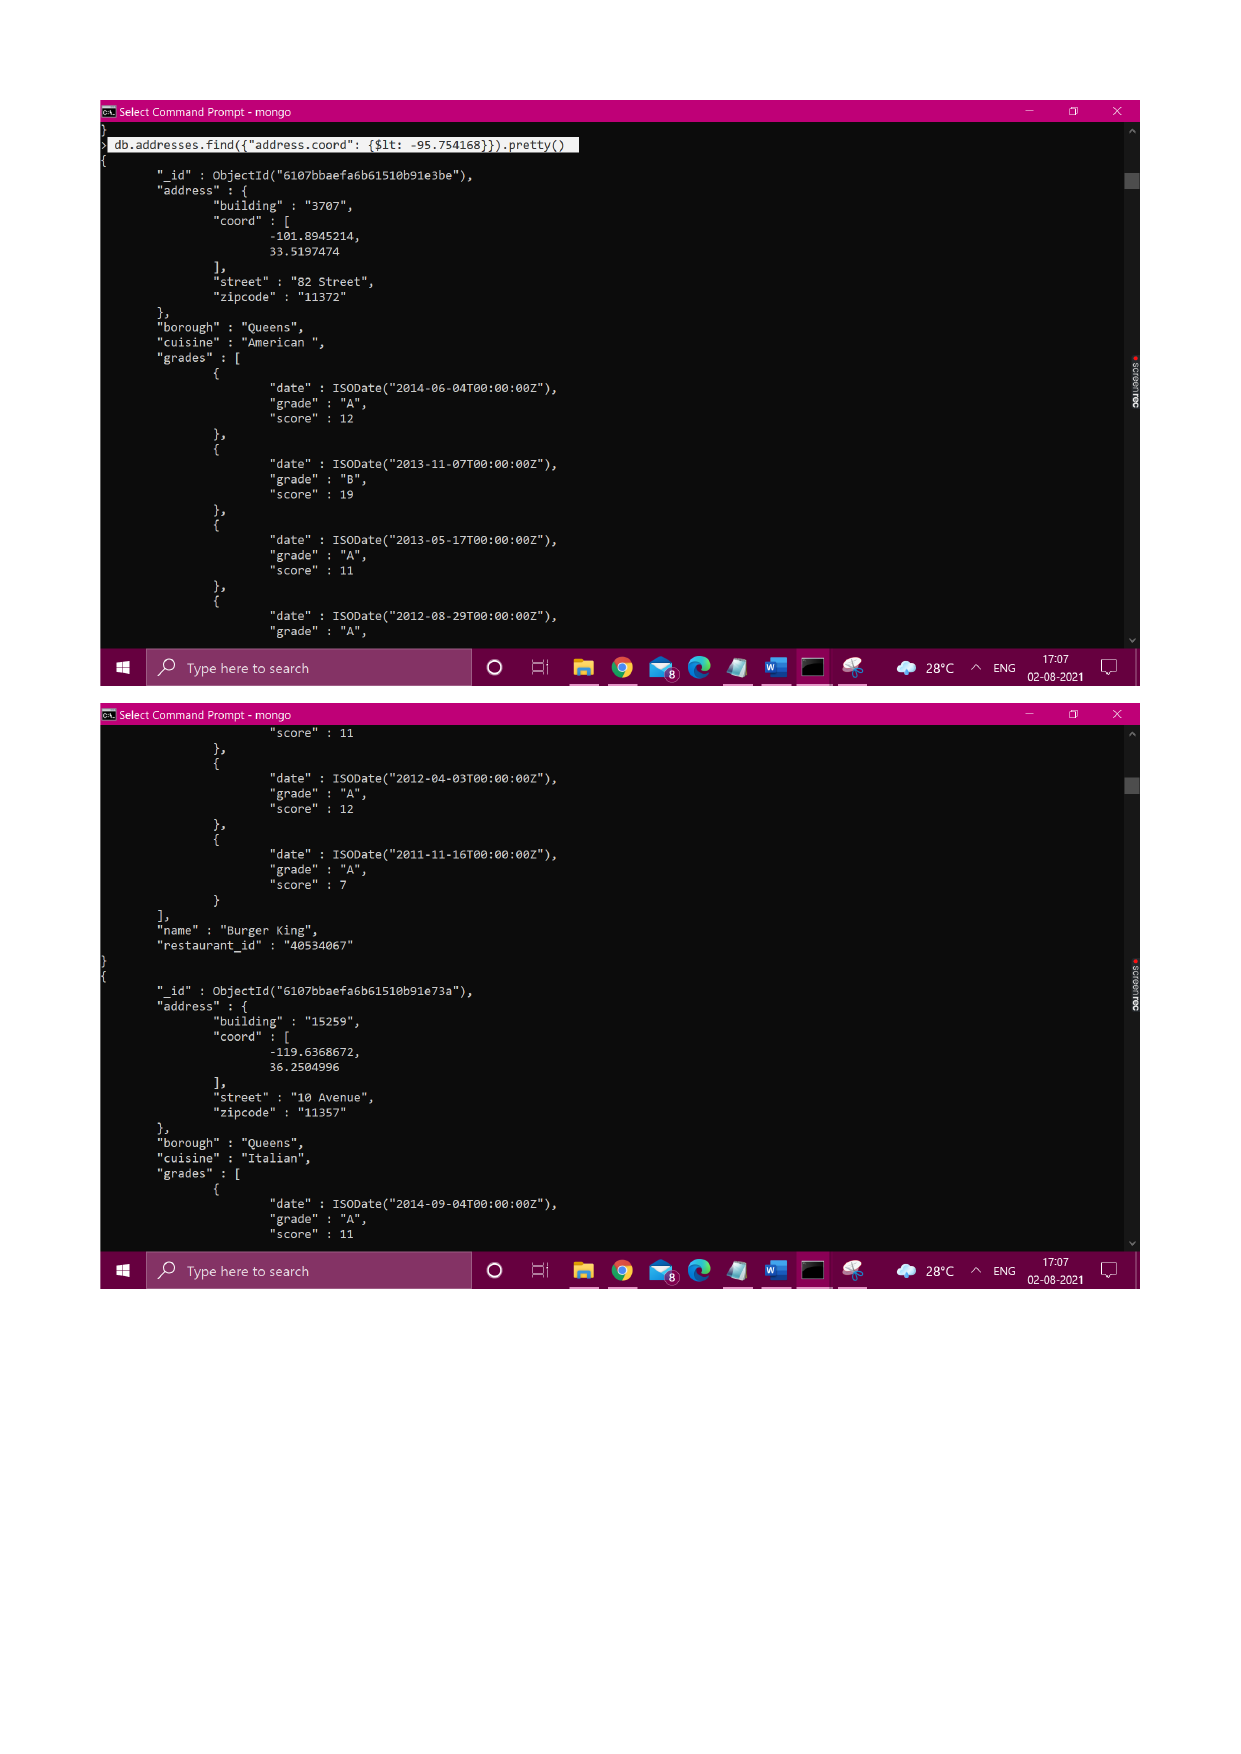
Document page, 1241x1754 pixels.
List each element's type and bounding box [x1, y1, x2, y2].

picture [100, 703, 1140, 1289]
picture [100, 100, 1140, 686]
